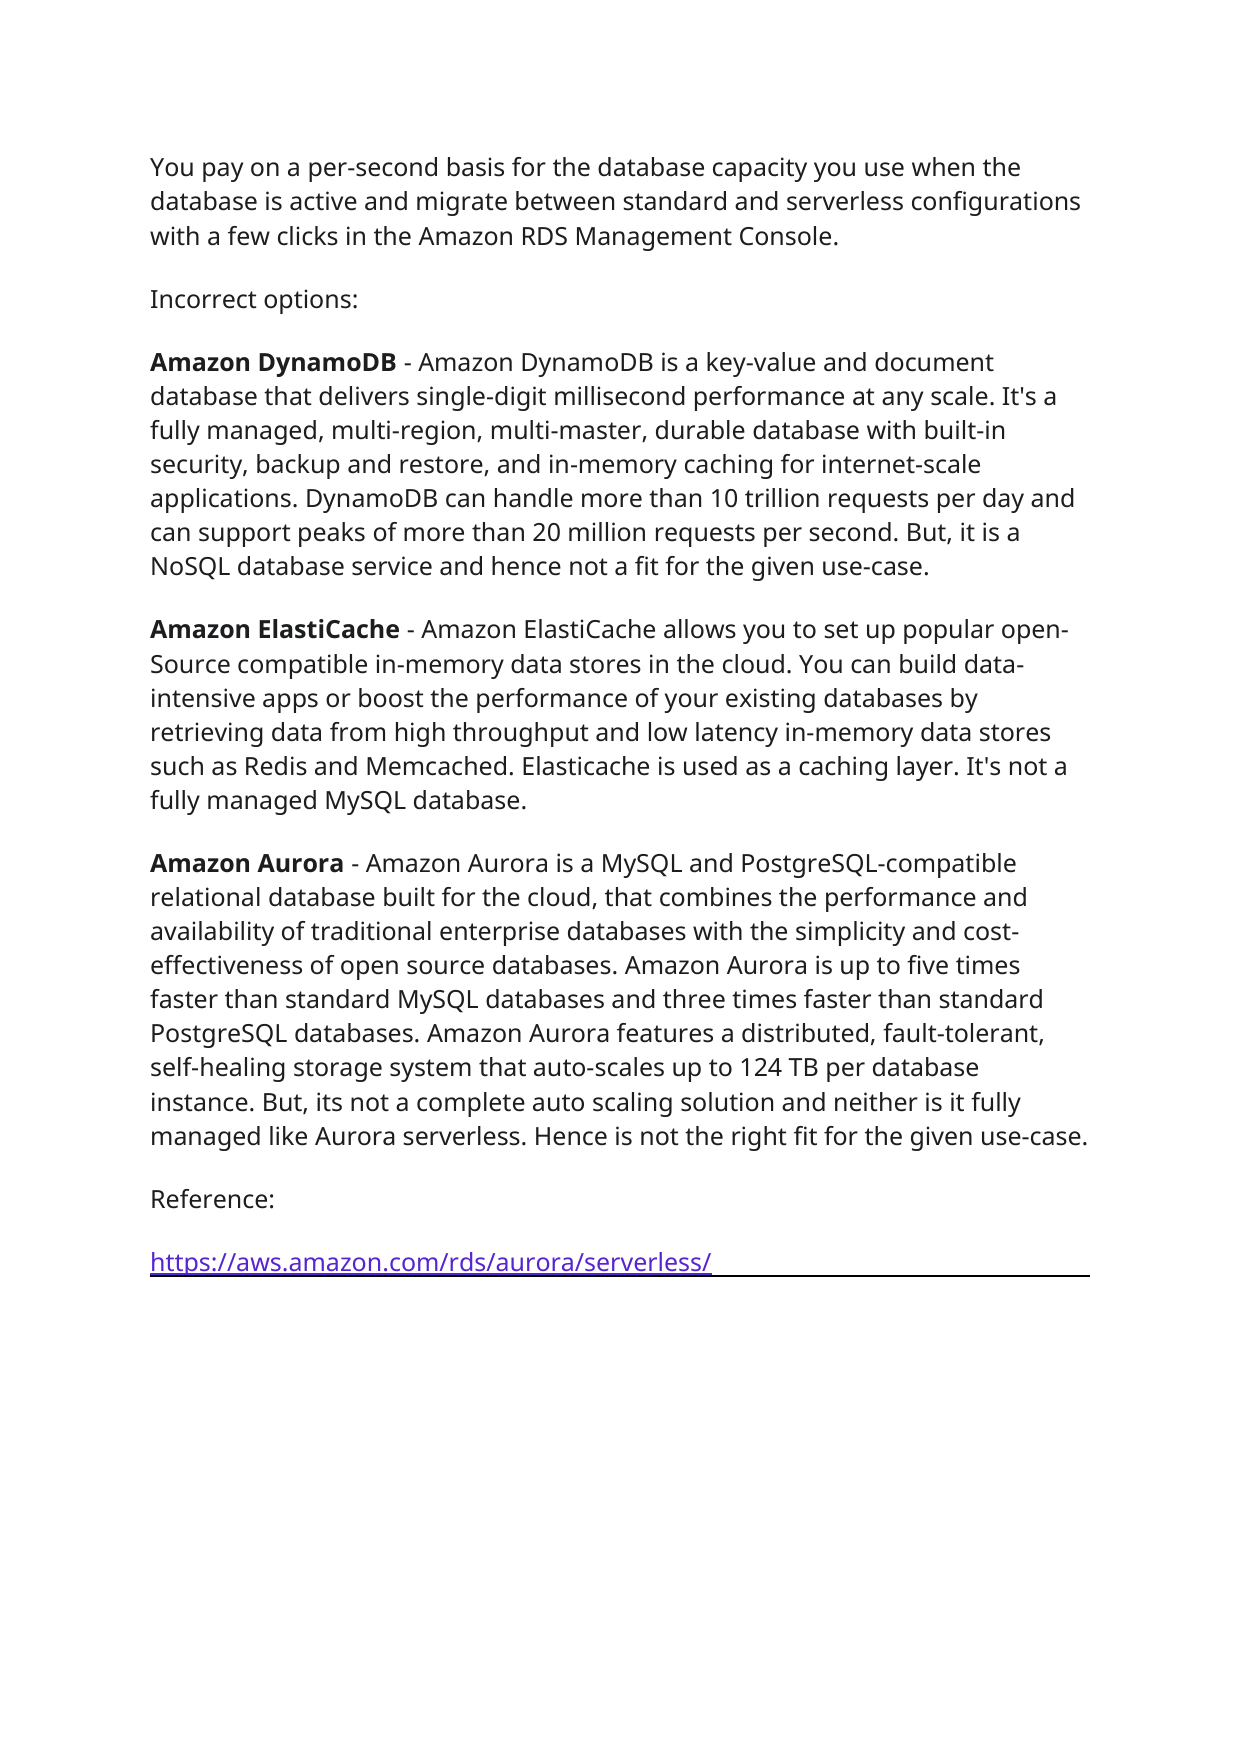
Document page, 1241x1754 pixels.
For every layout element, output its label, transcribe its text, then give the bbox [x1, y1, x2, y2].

text Amazon Aurora - Amazon Aurora is a MySQL and PostgreSQL-compatible relational database built for the cloud, that combines the performance and availability of traditional enterprise databases with the simplicity and cost-effectiveness of open source databases. Amazon Aurora is up to five times faster than standard MySQL databases and three times faster than standard PostgreSQL databases. Amazon Aurora features a distributed, fault-tolerant, self-healing storage system that auto-scales up to 124 TB per database instance. But, its not a complete auto scaling solution and neither is it fully managed like Aurora serverless. Hence is not the right fit for the given use-case. [150, 846, 1090, 1152]
text Amazon DynamoDB - Amazon DynamoDB is a key-value and document database that delivers single-digit millisecond performance at any scale. It's a fully managed, multi-region, multi-master, durable database with built-in security, backup and restore, and in-memory caching for internet-scale applications. DynamoDB can handle more than 10 trillion requests per day and can support peaks of more than 20 million requests per second. But, it is a NoSQL database service and hence not a fit for the given use-case. [150, 344, 1090, 583]
text Reference: [150, 1181, 1090, 1216]
text Amazon ElastiCache - Amazon ElastiCache allows you to set up popular open-Source compatible in-memory data stores in the cloud. You can build data-intensive apps or boost the performance of your existing databases by retrieving data from high throughput and low latency in-memory data stores such as Redis and Memcached. Elasticache is used as a caching layer. It's not a fully managed MySQL database. [150, 612, 1090, 817]
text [150, 150, 1090, 252]
text Incorrect options: [150, 281, 1090, 315]
text https://aws.amazon.com/rds/aurora/serverless/ [150, 1245, 1090, 1275]
